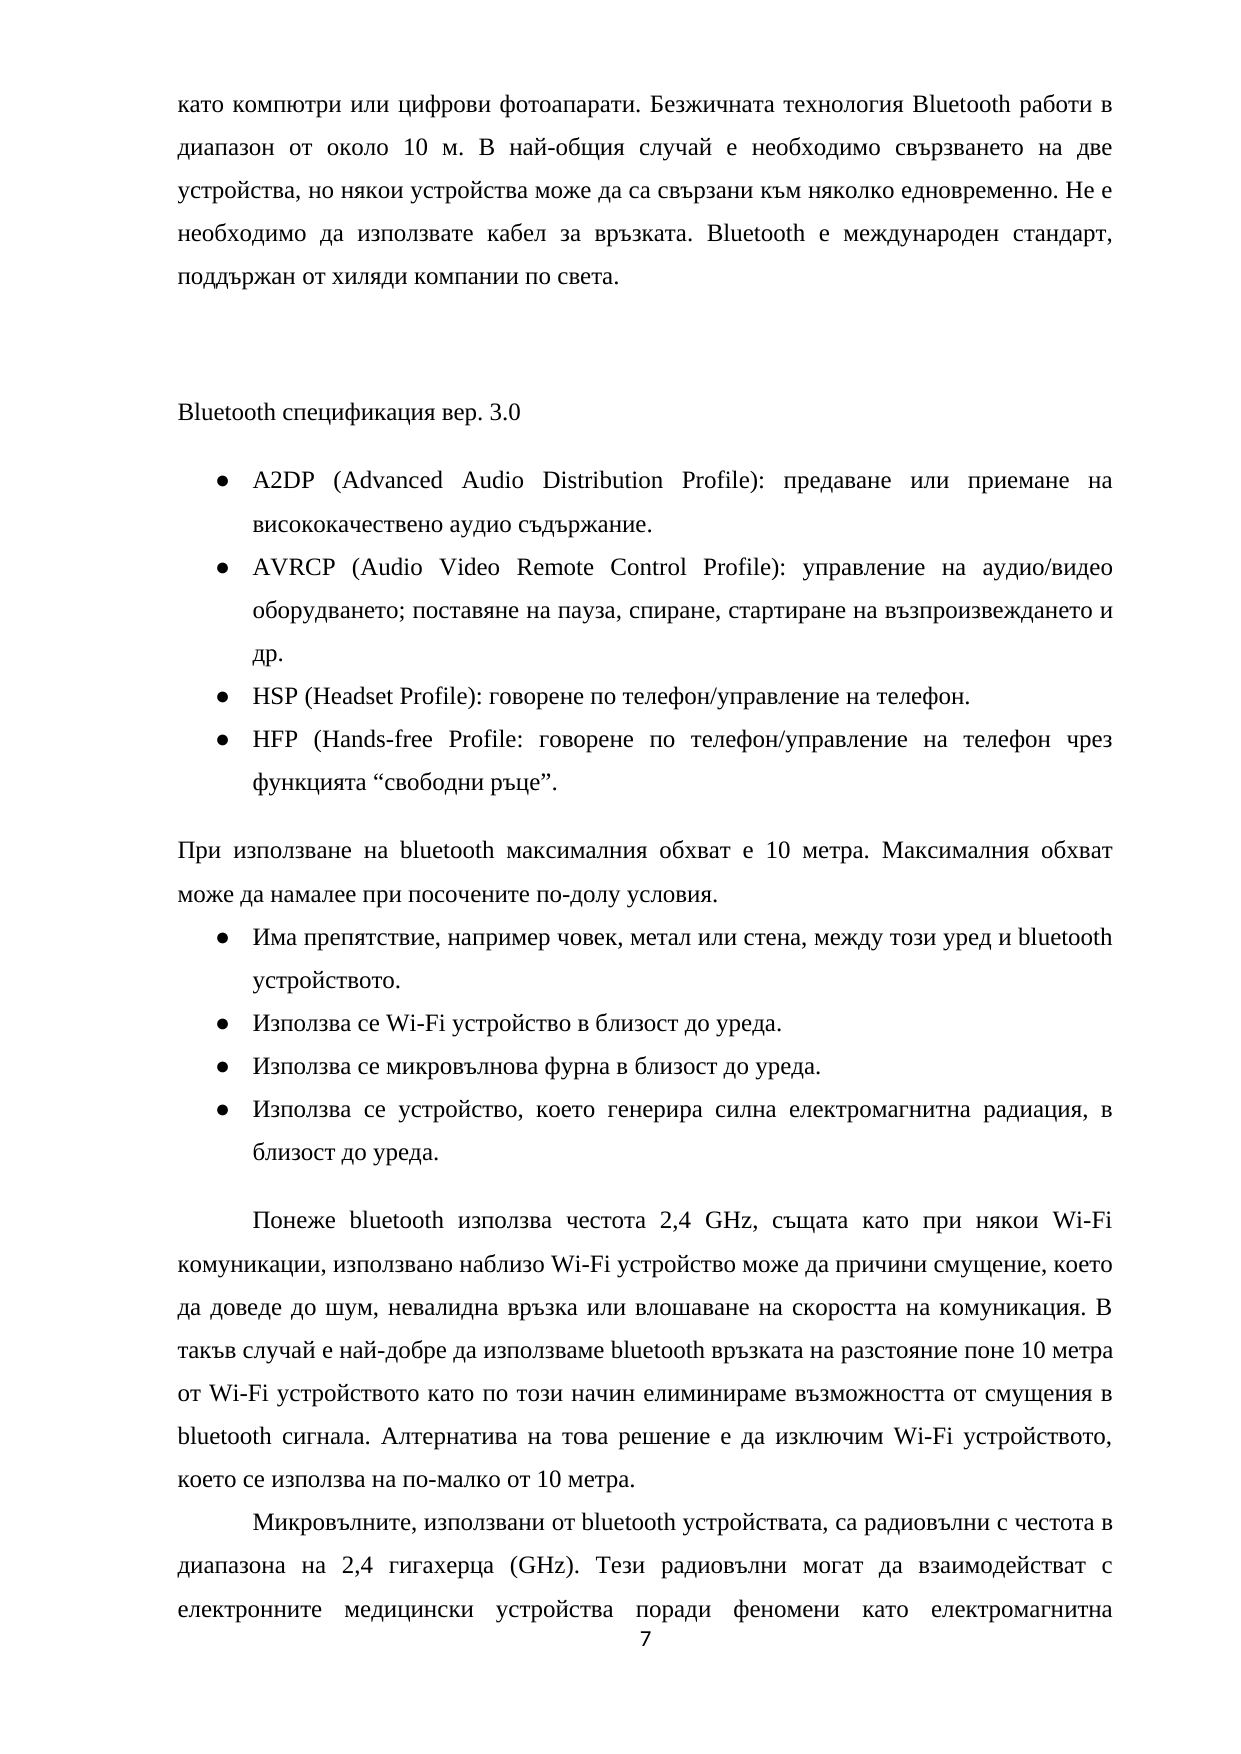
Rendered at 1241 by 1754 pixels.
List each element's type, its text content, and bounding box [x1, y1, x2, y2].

list Използва се Wi-Fi устройство в близост до уреда. [215, 1008, 1114, 1037]
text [177, 89, 1114, 290]
list HSP (Headset Profile): говорене по телефон/управление на телефон. [215, 681, 1114, 710]
list A2DP (Advanced Audio Distribution Profile): предаване или приемане на висококачествено аудио съдържание. [215, 466, 1114, 537]
list Използва се устройство, което генерира силна електромагнитна радиация, в близост до уреда. [215, 1094, 1114, 1166]
list Има препятствие, например човек, метал или стена, между този уред и bluetooth устройството. [215, 922, 1114, 994]
list HFP (Hands-free Profile: говорене по телефон/управление на телефон чрез функцията “свободни ръце”. [215, 724, 1114, 796]
text При използване на bluetooth максималния обхват е 10 метра. Максималния обхват може да намалее при посочените по-долу условия. [177, 836, 1114, 907]
list AVRCP (Audio Video Remote Control Profile): управление на аудио/видео оборудването; поставяне на пауза, спиране, стартиране на възпроизвеждането и др. [215, 552, 1114, 667]
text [177, 1507, 1114, 1622]
text Bluetooth спецификация вер. 3.0 [177, 397, 1114, 426]
text Понеже bluetooth използва честота 2,4 GHz, същата като при някои Wi-Fi комуникации, използвано наблизо Wi-Fi устройство може да причини смущение, което да доведе до шум, невалидна връзка или влошаване на скоростта на комуникация. В такъв случай е най-добре да използваме bluetooth връзката на разстояние поне 10 метра от Wi-Fi устройството като по този начин елиминираме възможността от смущения в bluetooth сигнала. Алтернатива на това решение е да изключим Wi-Fi устройството, което се използва на по-малко от 10 метра. [177, 1206, 1114, 1493]
list Използва се микровълнова фурна в близост до уреда. [215, 1051, 1114, 1080]
